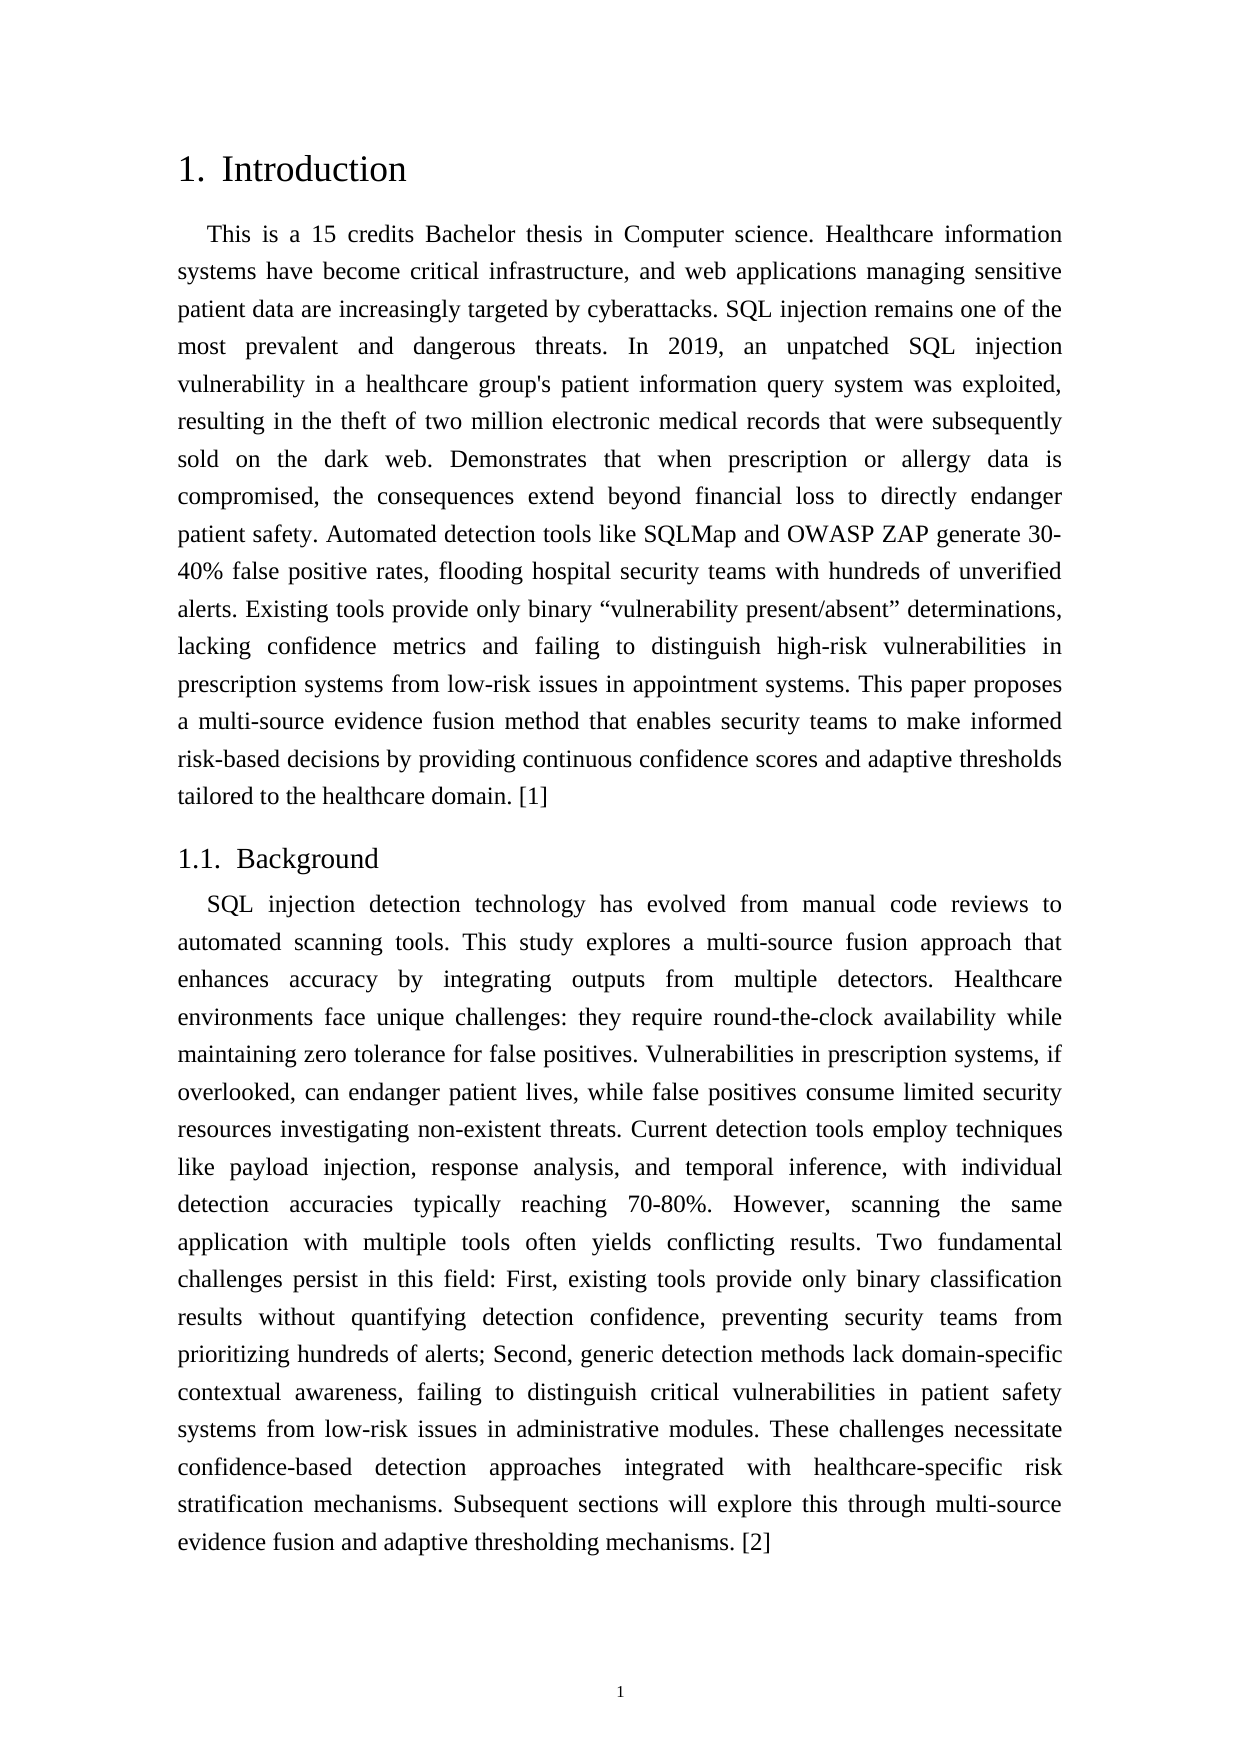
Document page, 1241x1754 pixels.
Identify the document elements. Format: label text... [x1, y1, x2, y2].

text SQL injection detection technology has evolved from manual code reviews to automated scanning tools. This study explores a multi-source fusion approach that enhances accuracy by integrating outputs from multiple detectors. Healthcare environments face unique challenges: they require round-the-clock availability while maintaining zero tolerance for false positives. Vulnerabilities in prescription systems, if overlooked, can endanger patient lives, while false positives consume limited security resources investigating non-existent threats. Current detection tools employ techniques like payload injection, response analysis, and temporal inference, with individual detection accuracies typically reaching 70-80%. However, scanning the same application with multiple tools often yields conflicting results. Two fundamental challenges persist in this field: First, existing tools provide only binary classification results without quantifying detection confidence, preventing security teams from prioritizing hundreds of alerts; Second, generic detection methods lack domain-specific contextual awareness, failing to distinguish critical vulnerabilities in patient safety systems from low-risk issues in administrative modules. These challenges necessitate confidence-based detection approaches integrated with healthcare-specific risk stratification mechanisms. Subsequent sections will explore this through multi-source evidence fusion and adaptive thresholding mechanisms. [2] [177, 885, 1063, 1560]
subtitle Introduction [177, 131, 1063, 206]
text This is a 15 credits Bachelor thesis in Computer science. Healthcare information systems have become critical infrastructure, and web applications managing sensitive patient data are increasingly targeted by cyberattacks. SQL injection remains one of the most prevalent and dangerous threats. In 2019, an unpatched SQL injection vulnerability in a healthcare group's patient information query system was exploited, resulting in the theft of two million electronic medical records that were subsequently sold on the dark web. Demonstrates that when prescription or allergy data is compromised, the consequences extend beyond financial loss to directly endanger patient safety. Automated detection tools like SQLMap and OWASP ZAP generate 30-40% false positive rates, flooding hospital security teams with hundreds of unverified alerts. Existing tools provide only binary “vulnerability present/absent” determinations, lacking confidence metrics and failing to distinguish high-risk vulnerabilities in prescription systems from low-risk issues in appointment systems. This paper proposes a multi-source evidence fusion method that enables security teams to make informed risk-based decisions by providing continuous confidence scores and adaptive thresholds tailored to the healthcare domain. [1] [177, 214, 1063, 814]
subtitle Background [177, 839, 1063, 877]
